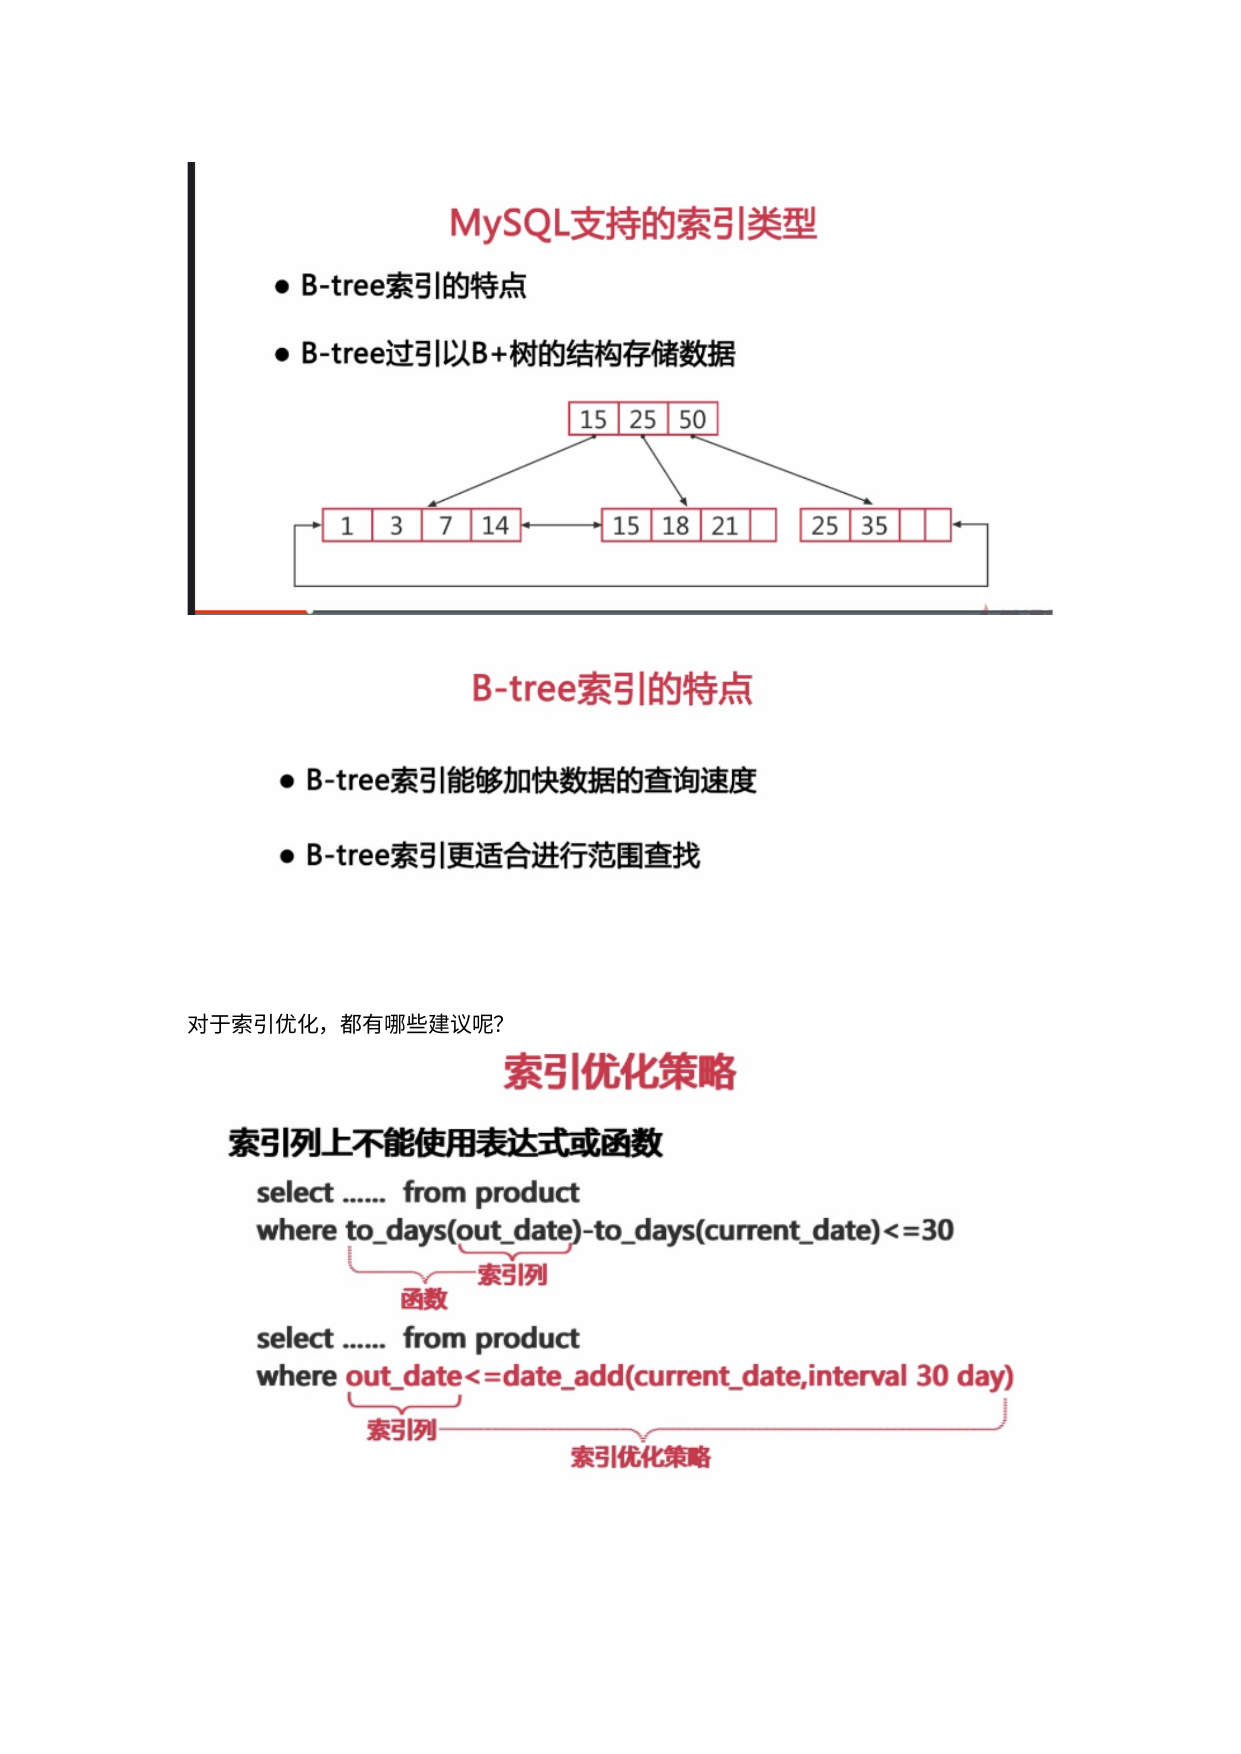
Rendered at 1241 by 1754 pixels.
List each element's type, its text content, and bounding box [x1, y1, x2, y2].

picture [187, 162, 1053, 615]
picture [187, 1039, 1053, 1481]
picture [187, 617, 1053, 988]
text 对于索引优化，都有哪些建议呢？ [187, 1007, 1053, 1039]
